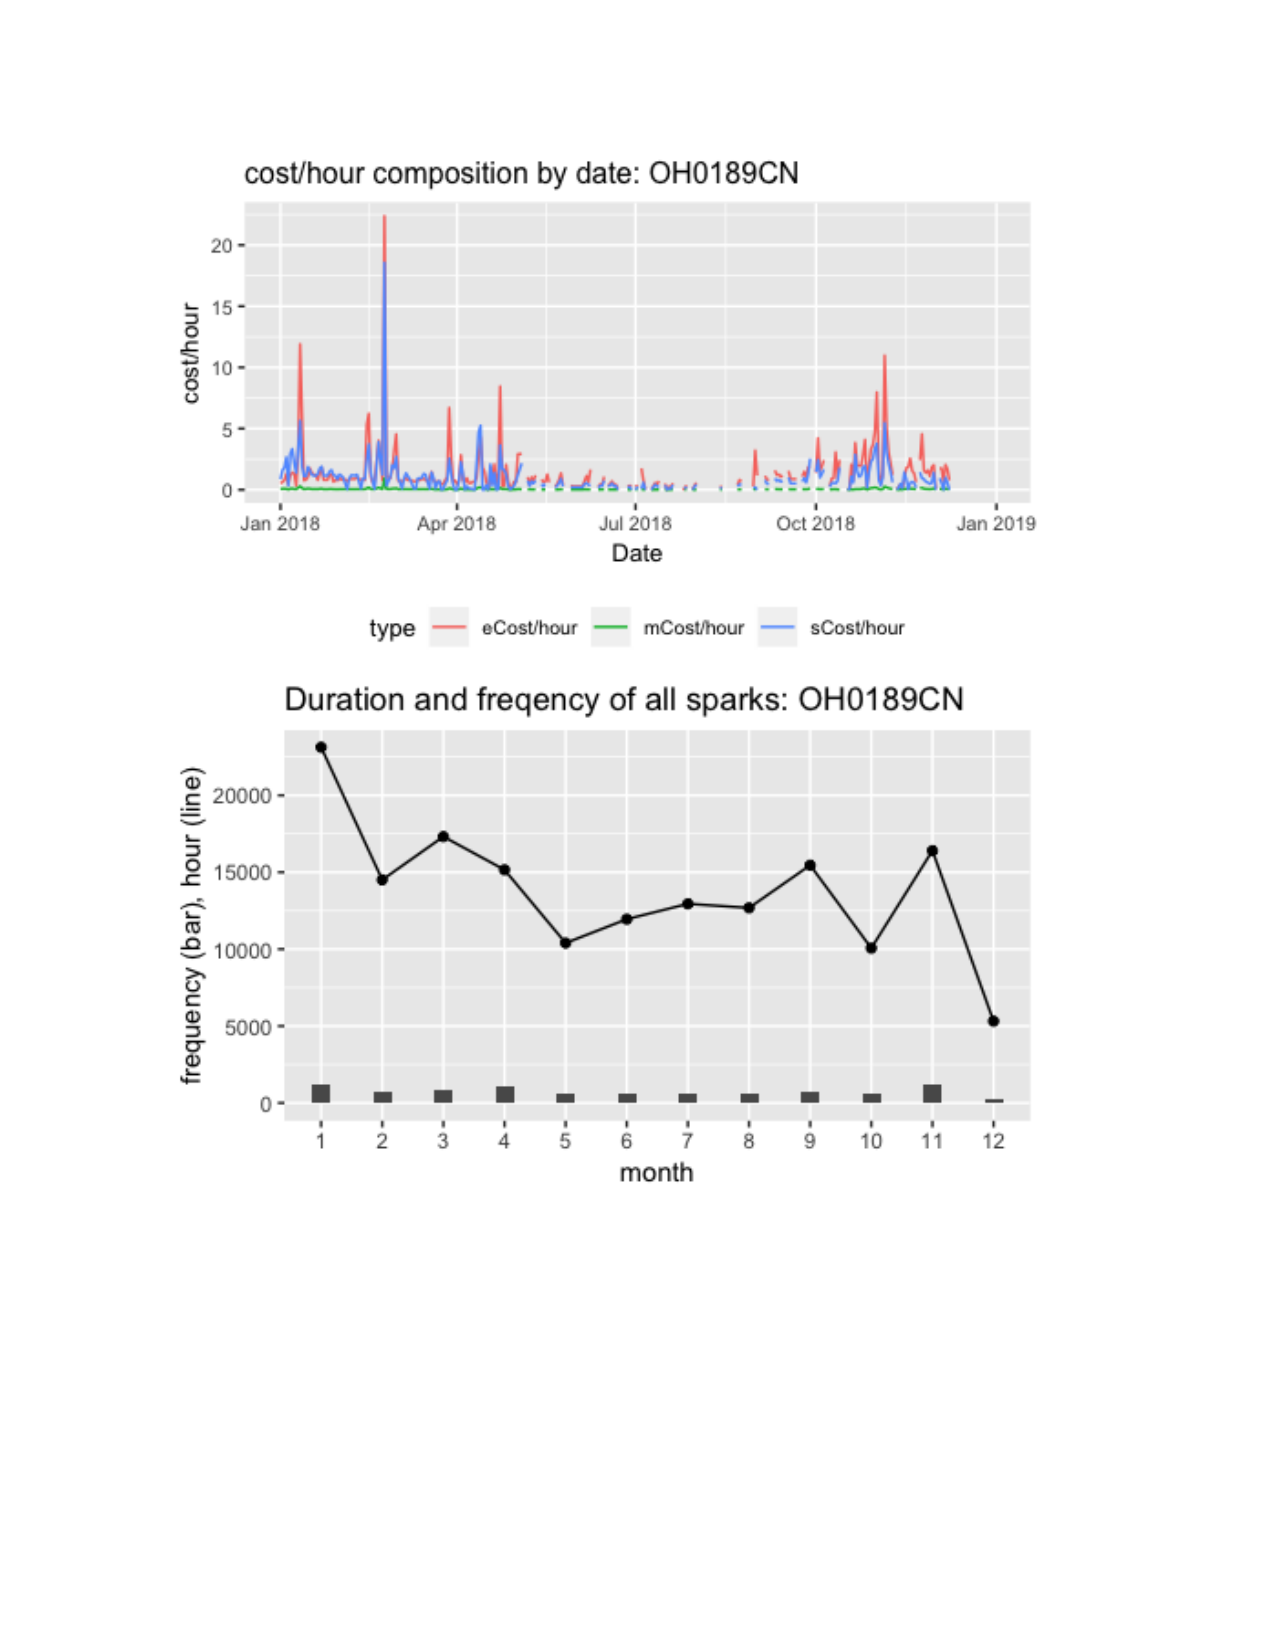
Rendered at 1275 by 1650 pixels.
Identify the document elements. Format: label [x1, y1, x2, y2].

picture [168, 150, 1044, 1200]
